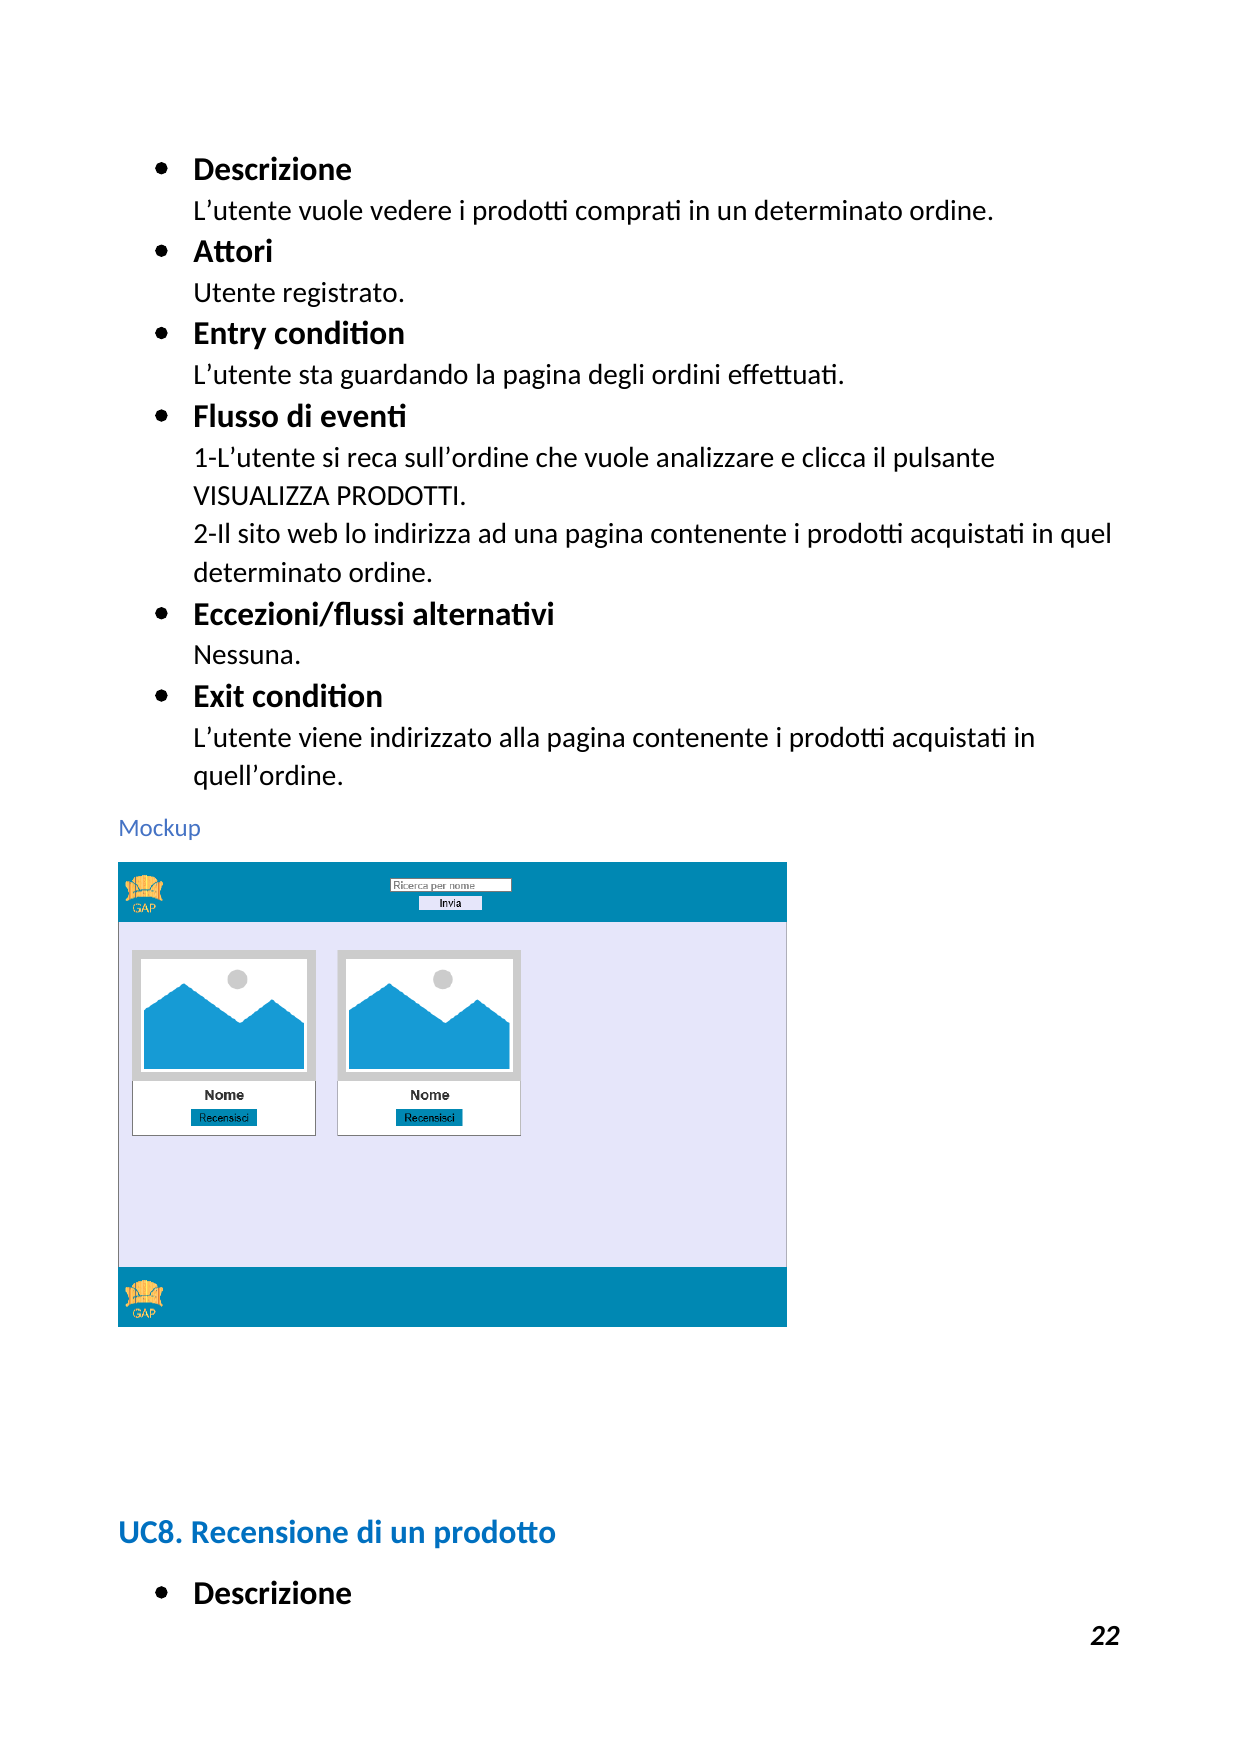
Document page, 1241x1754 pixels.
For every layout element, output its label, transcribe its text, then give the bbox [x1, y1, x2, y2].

text UC8. Recensione di un prodotto [118, 1511, 1122, 1552]
list Descrizione [156, 148, 1122, 188]
list Flusso di eventi [156, 395, 1122, 436]
list L’utente sta guardando la pagina degli ordini effettuati. [193, 356, 1122, 392]
list Utente registrato. [193, 274, 1122, 309]
picture [126, 876, 162, 900]
list Attori [156, 230, 1122, 271]
list Nessuna. [193, 636, 1122, 672]
list L’utente vuole vedere i prodotti comprati in un determinato ordine. [193, 192, 1122, 227]
picture [391, 879, 511, 891]
list Descrizione [156, 1572, 1122, 1612]
picture [126, 1281, 162, 1305]
list Entry condition [156, 312, 1122, 353]
list Exit condition [156, 675, 1122, 716]
text Mockup [118, 812, 1122, 843]
list 1-L’utente si reca sull’ordine che vuole analizzare e clicca il pulsante VISUALIZZA PRODOTTI. [193, 439, 1122, 513]
picture [118, 923, 787, 1266]
list 2-Il sito web lo indirizza ad una pagina contenente i prodotti acquistati in quel determinato ordine. [193, 516, 1122, 590]
list Eccezioni/flussi alternativi [156, 592, 1122, 633]
picture [420, 897, 481, 909]
list L’utente viene indirizzato alla pagina contenente i prodotti acquistati in quell’ordine. [193, 719, 1122, 793]
